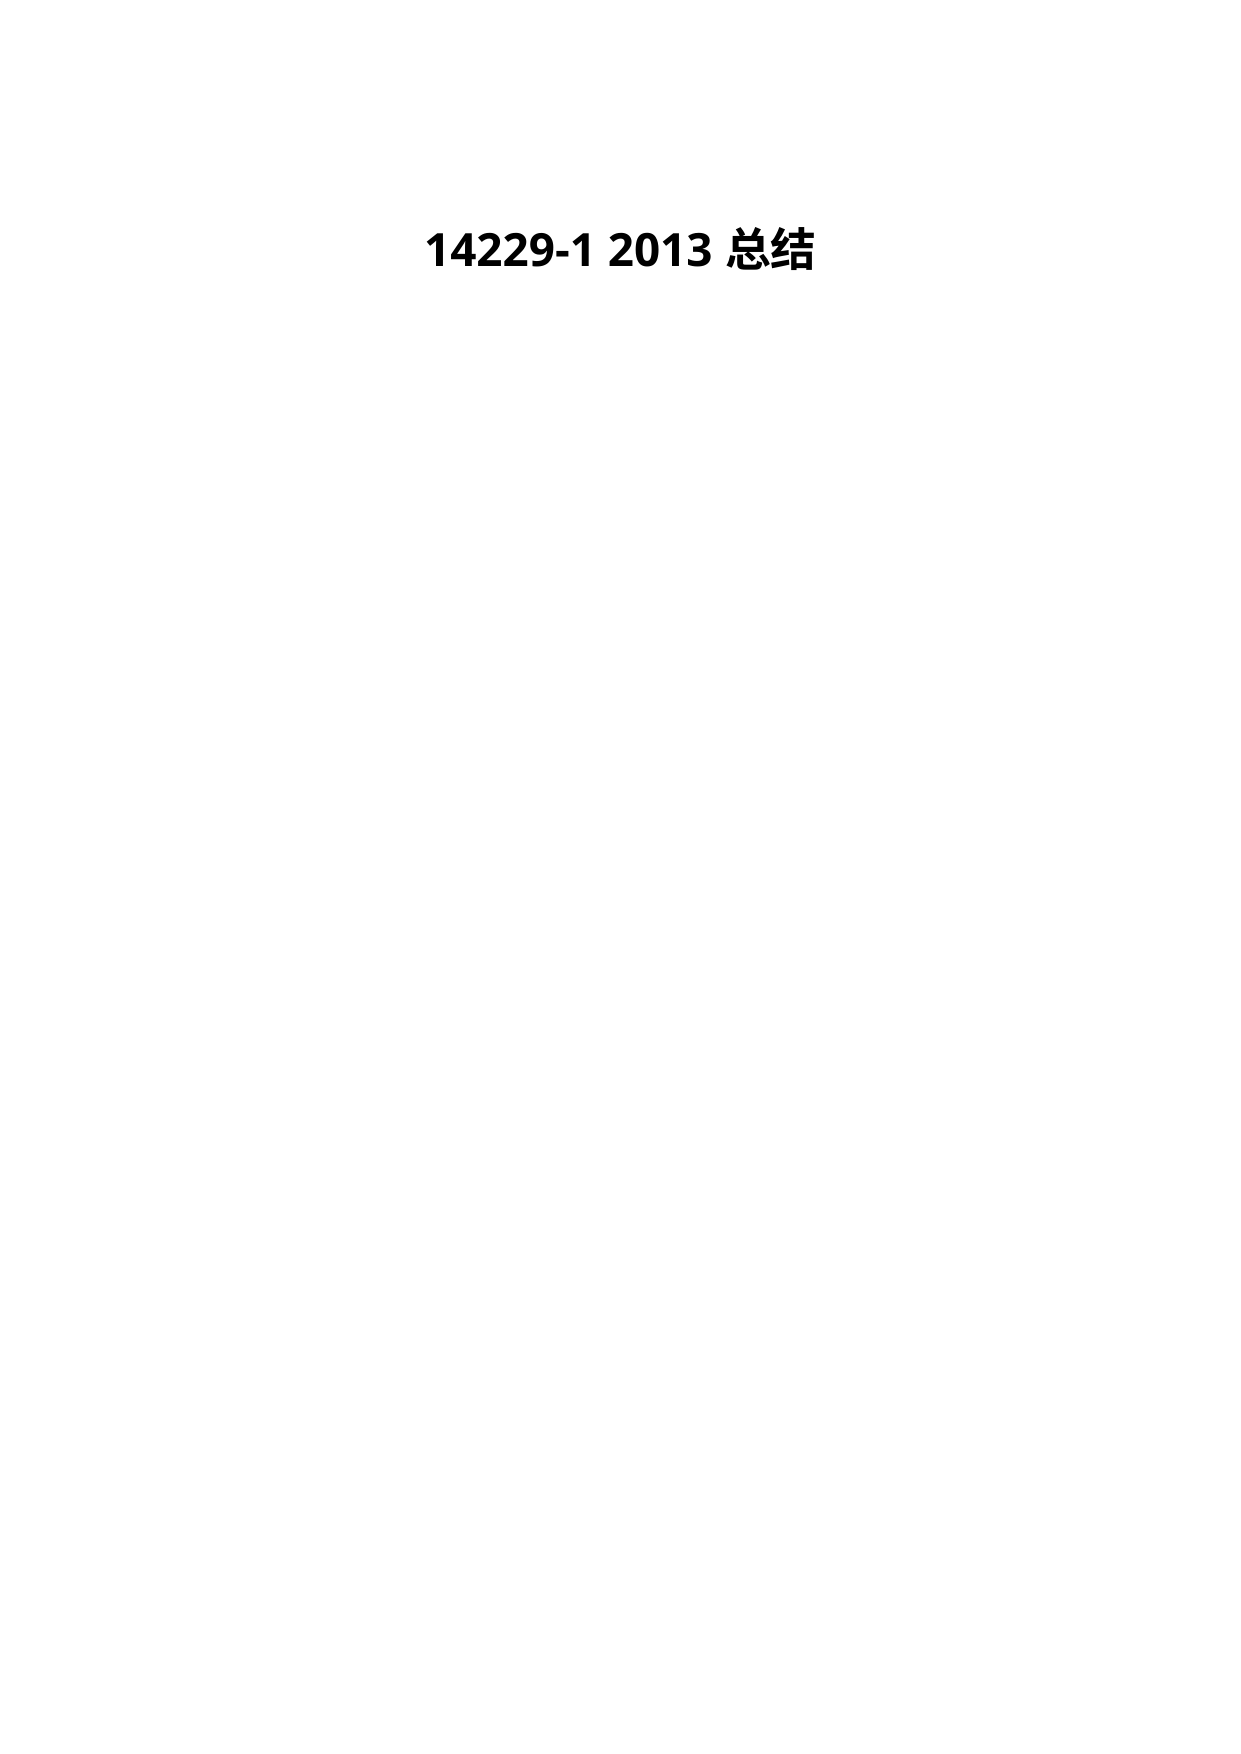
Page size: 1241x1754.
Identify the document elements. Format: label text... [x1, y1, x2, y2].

subtitle 14229-1 2013 总结 [187, 197, 1053, 295]
